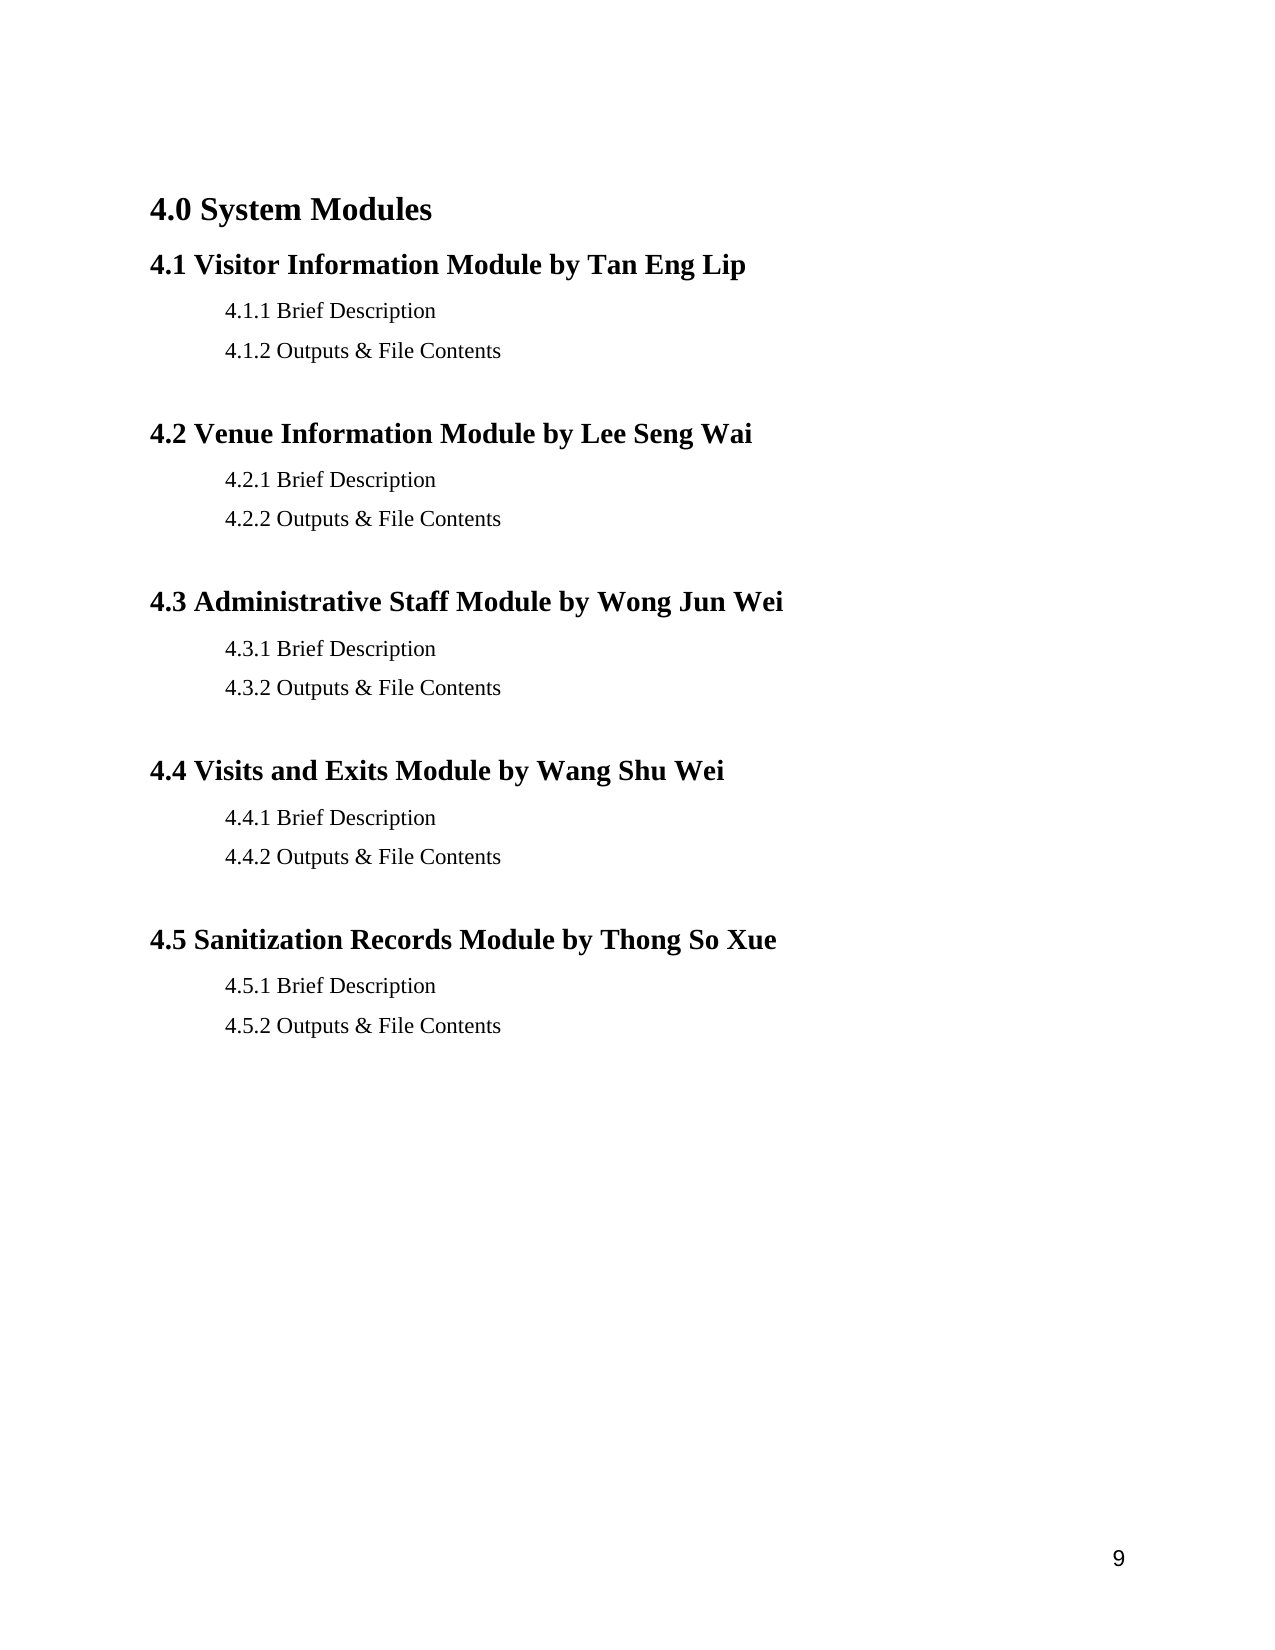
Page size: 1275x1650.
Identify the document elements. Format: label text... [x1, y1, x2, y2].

text 4.4 Visits and Exits Module by Wang Shu Wei [150, 753, 1125, 787]
text 4.5 Sanitization Records Module by Thong So Xue [150, 922, 1125, 956]
text 4.3 Administrative Staff Module by Wong Jun Wei [150, 584, 1125, 618]
text 4.2.2 Outputs & File Contents [150, 506, 1125, 532]
text 4.2 Venue Information Module by Lee Seng Wai [150, 416, 1125, 449]
text 4.5.1 Brief Description [150, 972, 1125, 999]
text 4.1 Visitor Information Module by Tan Eng Lip [150, 247, 1125, 281]
text 4.4.2 Outputs & File Contents [150, 843, 1125, 869]
text 4.3.1 Brief Description [150, 635, 1125, 661]
text 4.4.1 Brief Description [150, 803, 1125, 830]
text 4.0 System Modules [150, 189, 1125, 228]
text 4.3.2 Outputs & File Contents [150, 674, 1125, 701]
text 4.5.2 Outputs & File Contents [150, 1012, 1125, 1038]
text 4.1.2 Outputs & File Contents [150, 337, 1125, 363]
text 4.2.1 Brief Description [150, 466, 1125, 492]
text 4.1.1 Brief Description [150, 297, 1125, 324]
